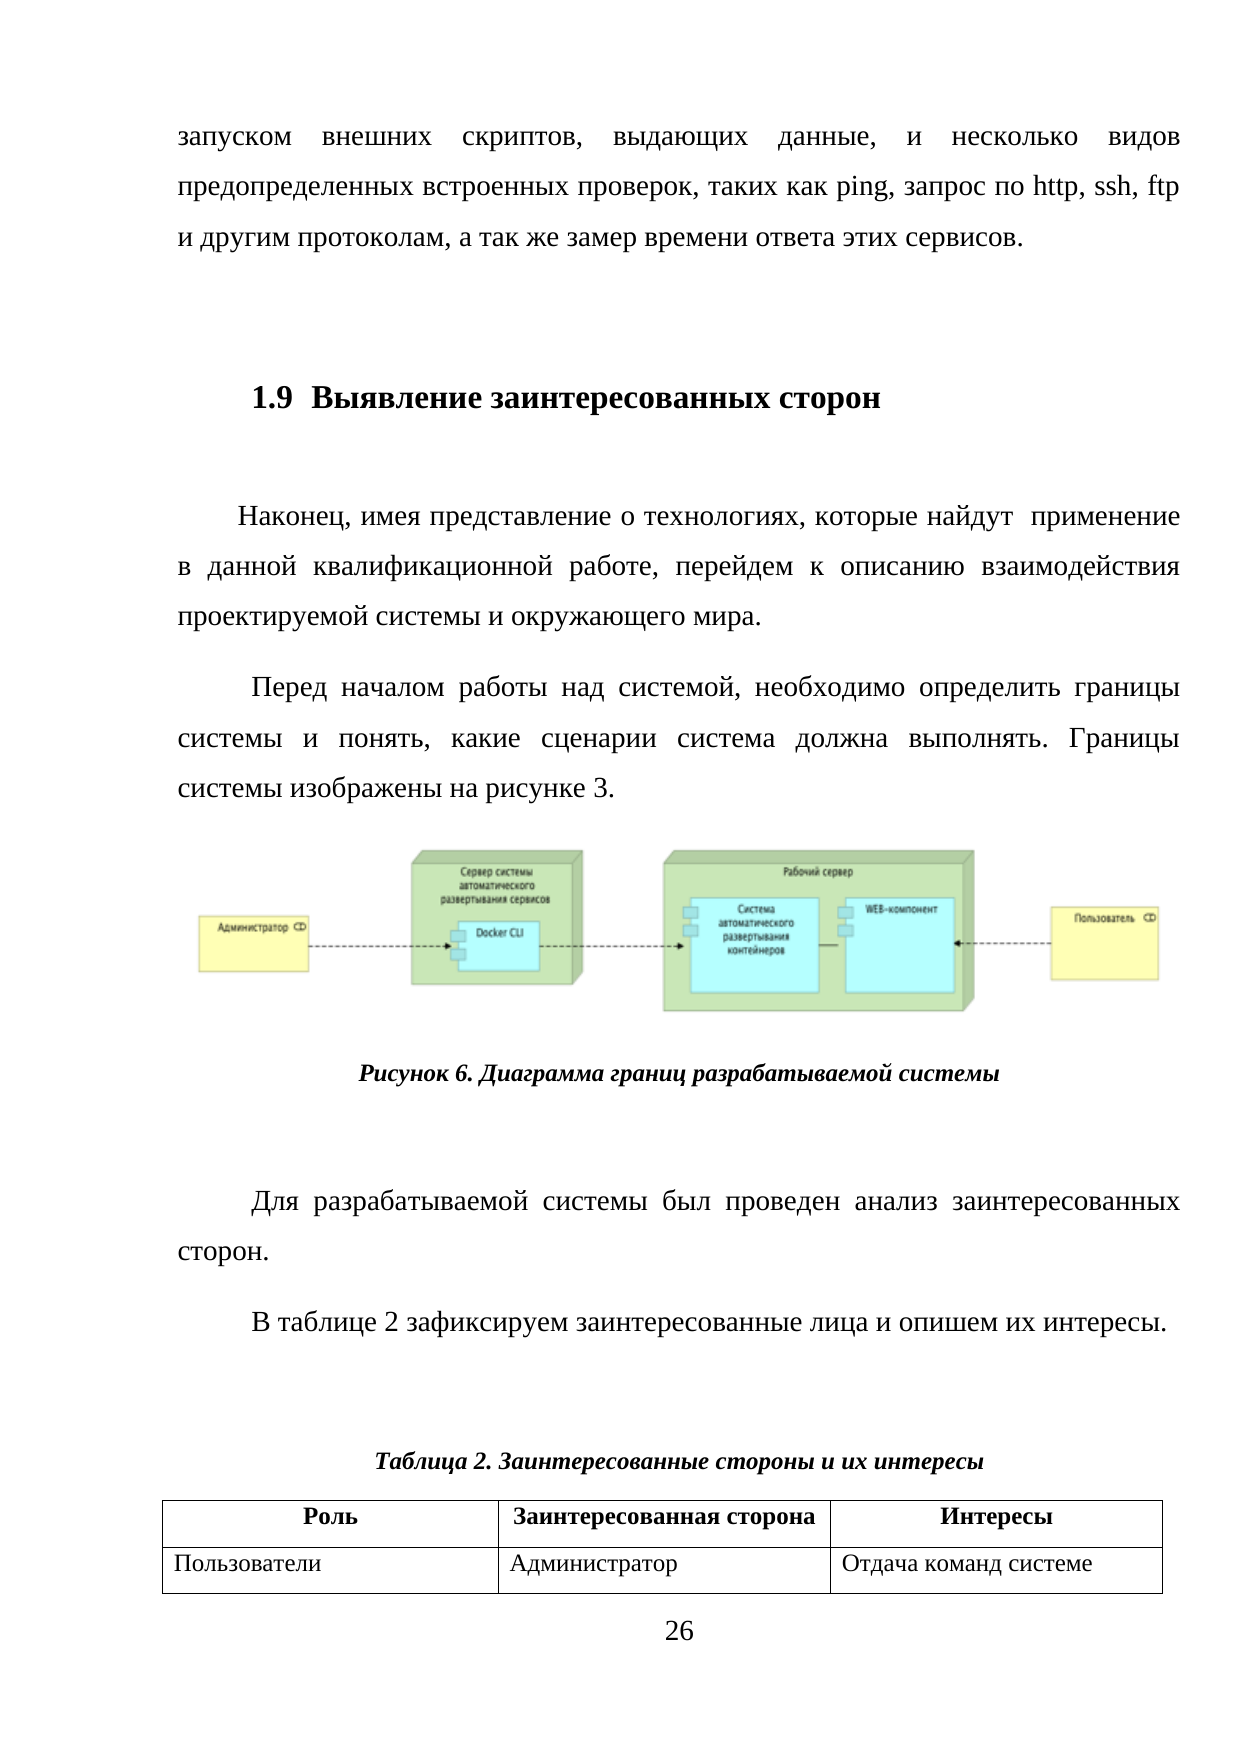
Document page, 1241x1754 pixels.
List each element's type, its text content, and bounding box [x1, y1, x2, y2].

table_cell Администратор [499, 1548, 830, 1593]
picture [192, 841, 1167, 1021]
table_cell Отдача команд системе [831, 1548, 1162, 1593]
text Наконец, имея представление о технологиях, которые найдут применение в данной квалификационной работе, перейдем к описанию взаимодействия проектируемой системы и окружающего мира. [177, 498, 1181, 632]
text Перед началом работы над системой, необходимо определить границы системы и понять, какие сценарии система должна выполнять. Границы системы изображены на рисунке 3. [177, 669, 1181, 804]
table_header Заинтересованная сторона [499, 1501, 830, 1547]
text Рисунок 6. Диаграмма границ разрабатываемой системы [177, 1058, 1181, 1086]
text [177, 118, 1181, 252]
subtitle Выявление заинтересованных сторон [251, 378, 1181, 416]
text Таблица 2. Заинтересованные стороны и их интересы [177, 1446, 1181, 1475]
table_cell Пользователи [163, 1548, 498, 1593]
text В таблице 2 зафиксируем заинтересованные лица и опишем их интересы. [177, 1304, 1181, 1338]
table_header Роль [163, 1501, 498, 1547]
table_header Интересы [831, 1501, 1162, 1547]
text Для разрабатываемой системы был проведен анализ заинтересованных сторон. [177, 1183, 1181, 1266]
